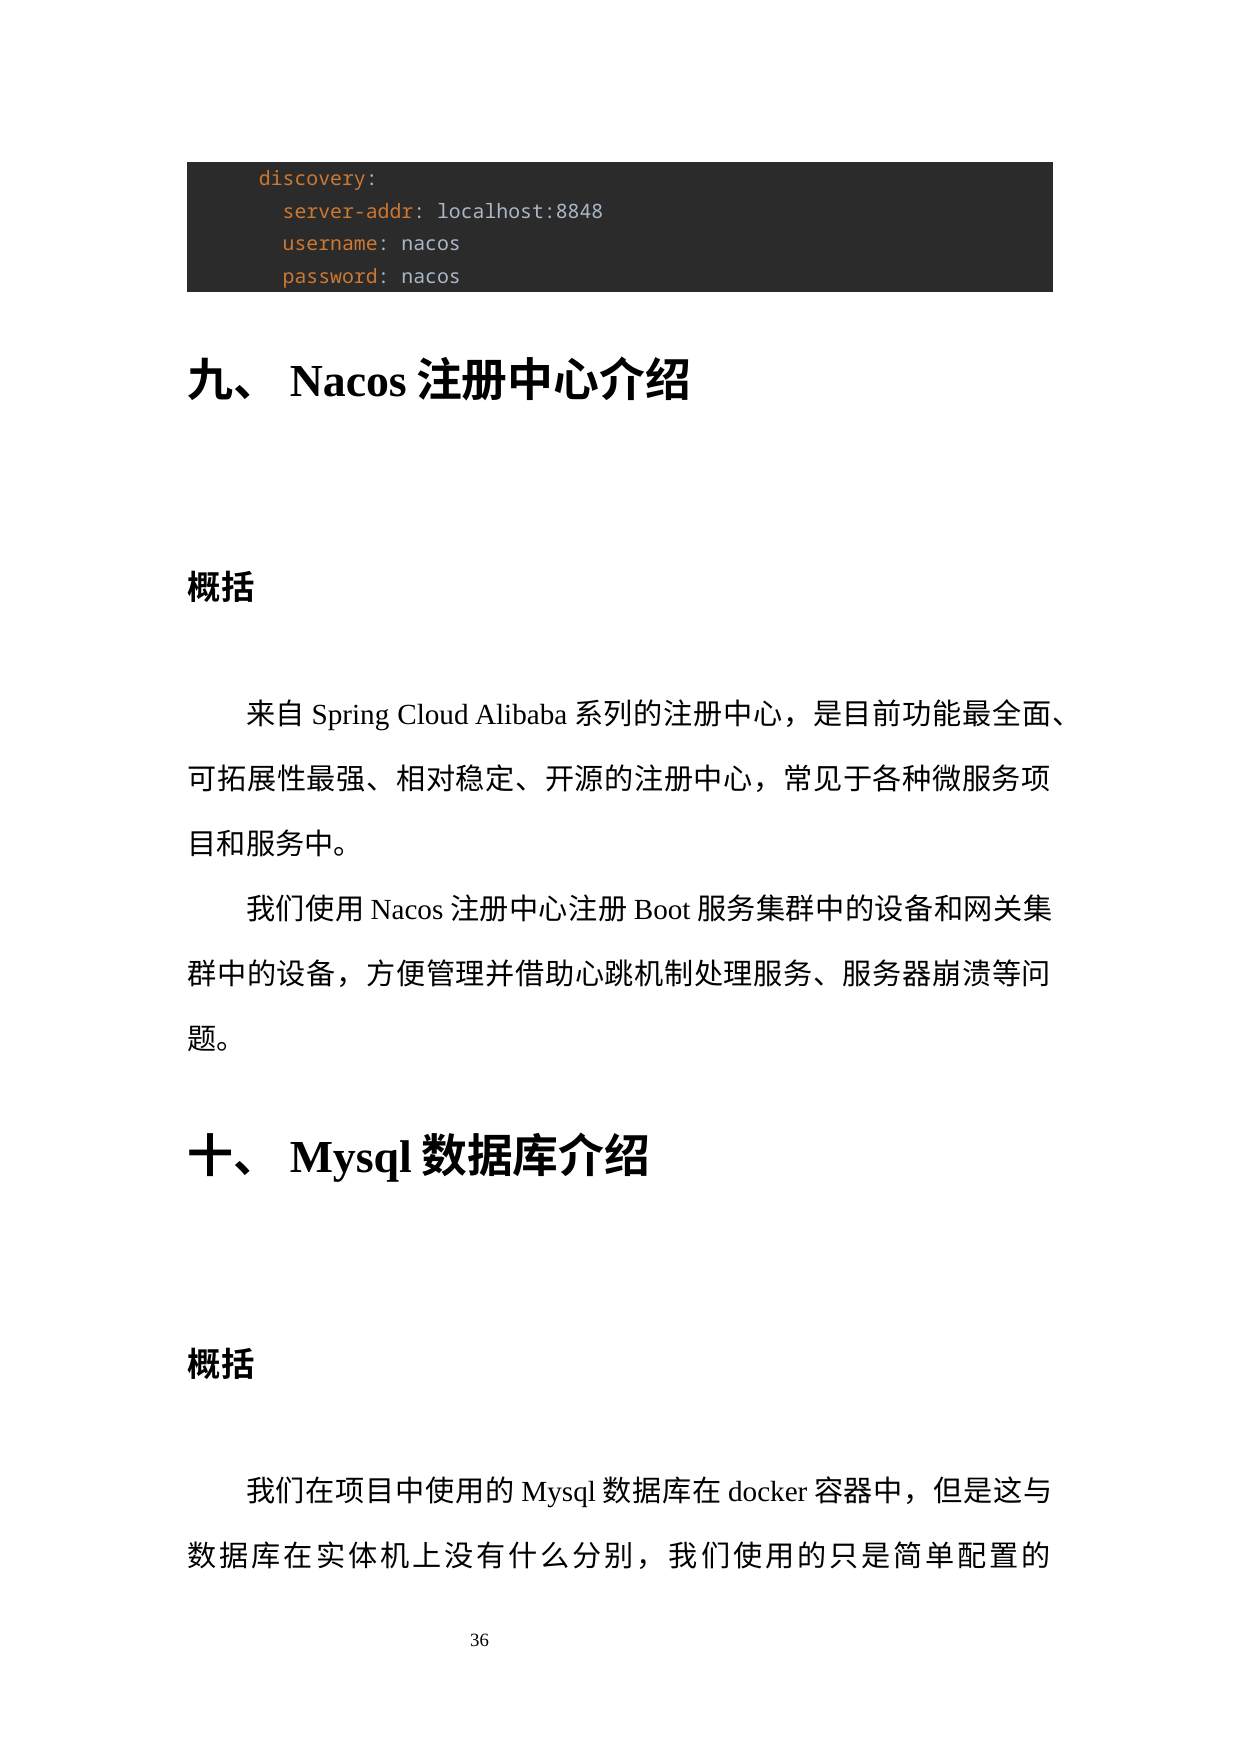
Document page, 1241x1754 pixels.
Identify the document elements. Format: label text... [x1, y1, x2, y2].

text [187, 162, 1053, 292]
subtitle 概括 [187, 552, 1053, 617]
subtitle 概括 [187, 1329, 1053, 1394]
subtitle Mysql数据库介绍 [187, 1104, 1053, 1202]
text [187, 1456, 1053, 1586]
text 来自Spring Cloud Alibaba系列的注册中心，是目前功能最全面、可拓展性最强、相对稳定、开源的注册中心，常见于各种微服务项目和服务中。 [187, 679, 1053, 874]
subtitle Nacos注册中心介绍 [187, 327, 1053, 425]
text 我们使用Nacos注册中心注册Boot服务集群中的设备和网关集群中的设备，方便管理并借助心跳机制处理服务、服务器崩溃等问题。 [187, 874, 1053, 1069]
